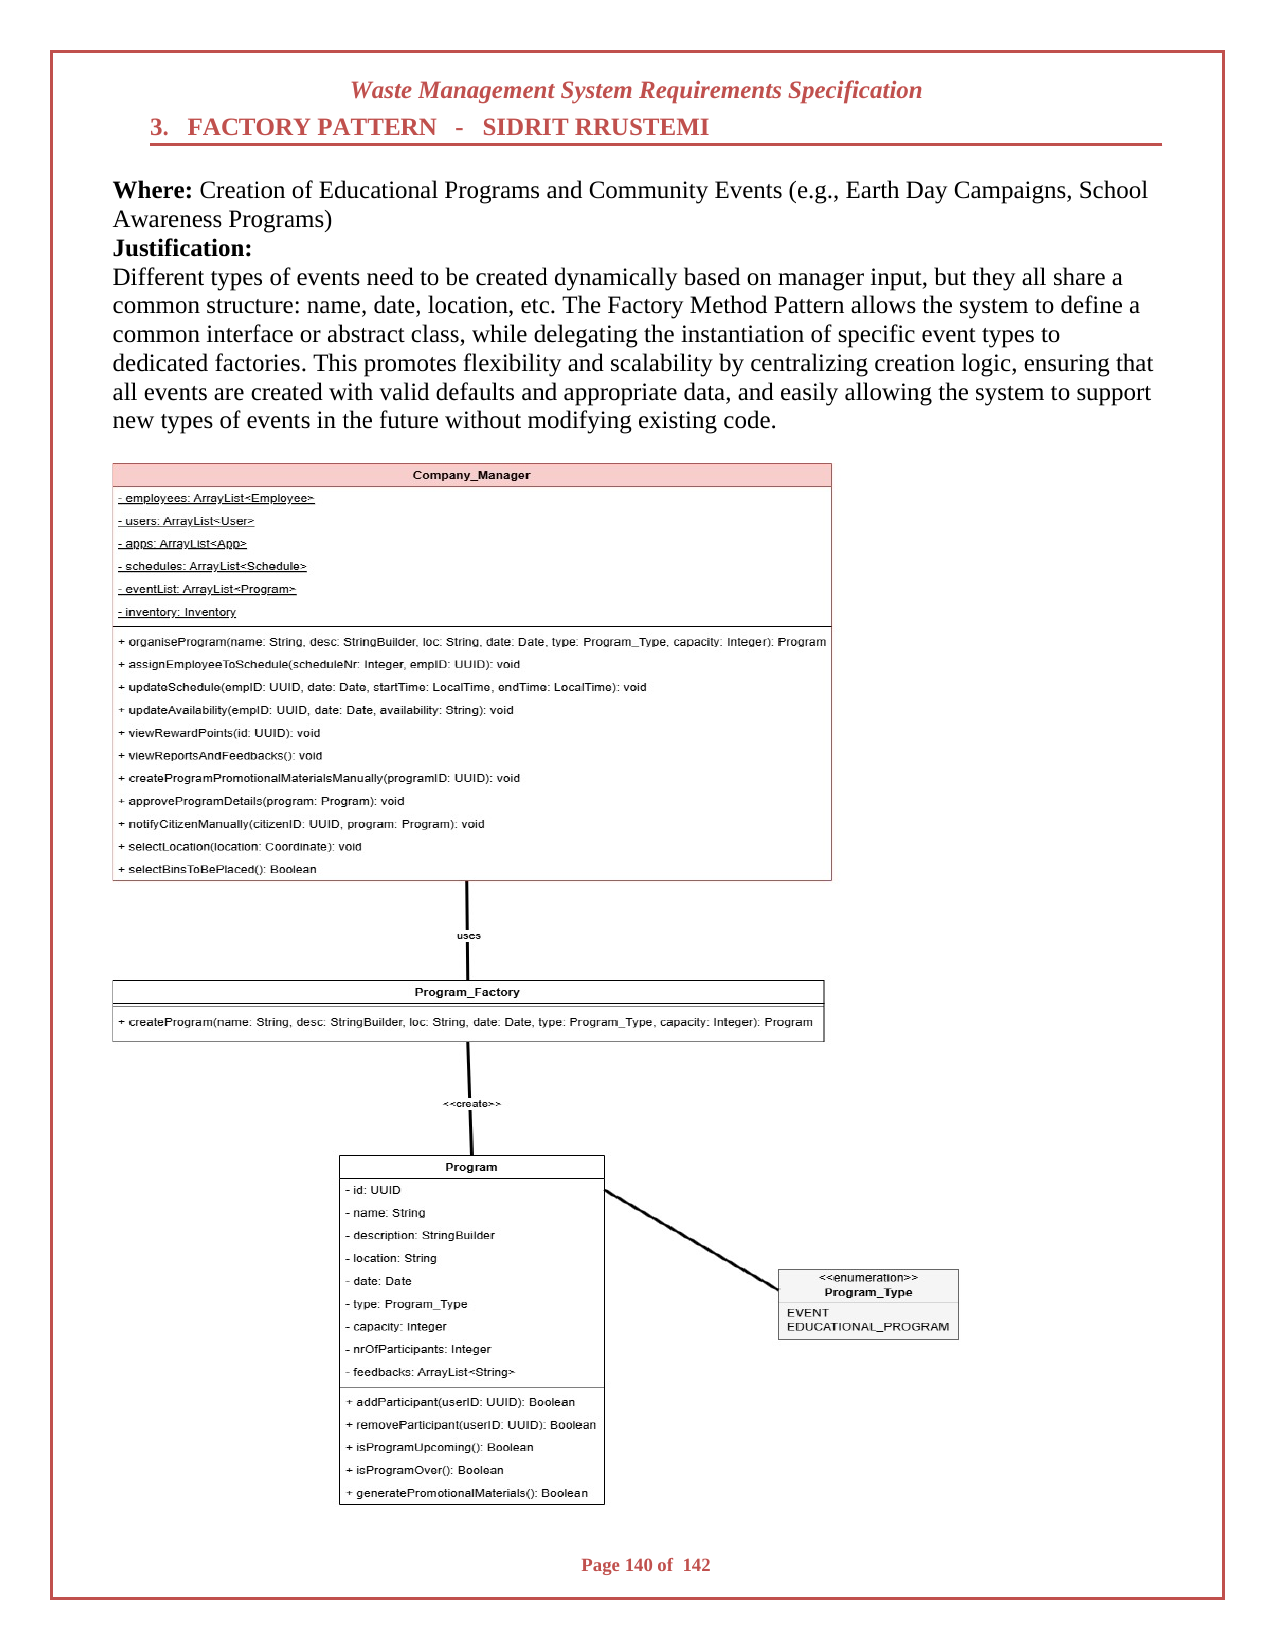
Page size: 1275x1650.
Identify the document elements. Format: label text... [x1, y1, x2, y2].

text Where: Creation of Educational Programs and Community Events (e.g., Earth Day Campaigns, School Awareness Programs) [112, 176, 1162, 233]
picture [112, 463, 961, 1507]
text Different types of events need to be created dynamically based on manager input, but they all share a common structure: name, date, location, etc. The Factory Method Pattern allows the system to define a common interface or abstract class, while delegating the instantiation of specific event types to dedicated factories. This promotes flexibility and scalability by centralizing creation logic, ensuring that all events are created with valid defaults and appropriate data, and easily allowing the system to support new types of events in the future without modifying existing code. [112, 262, 1162, 434]
text Justification: [112, 233, 1162, 262]
list FACTORY PATTERN - SIDRIT RRUSTEMI [150, 112, 1162, 143]
